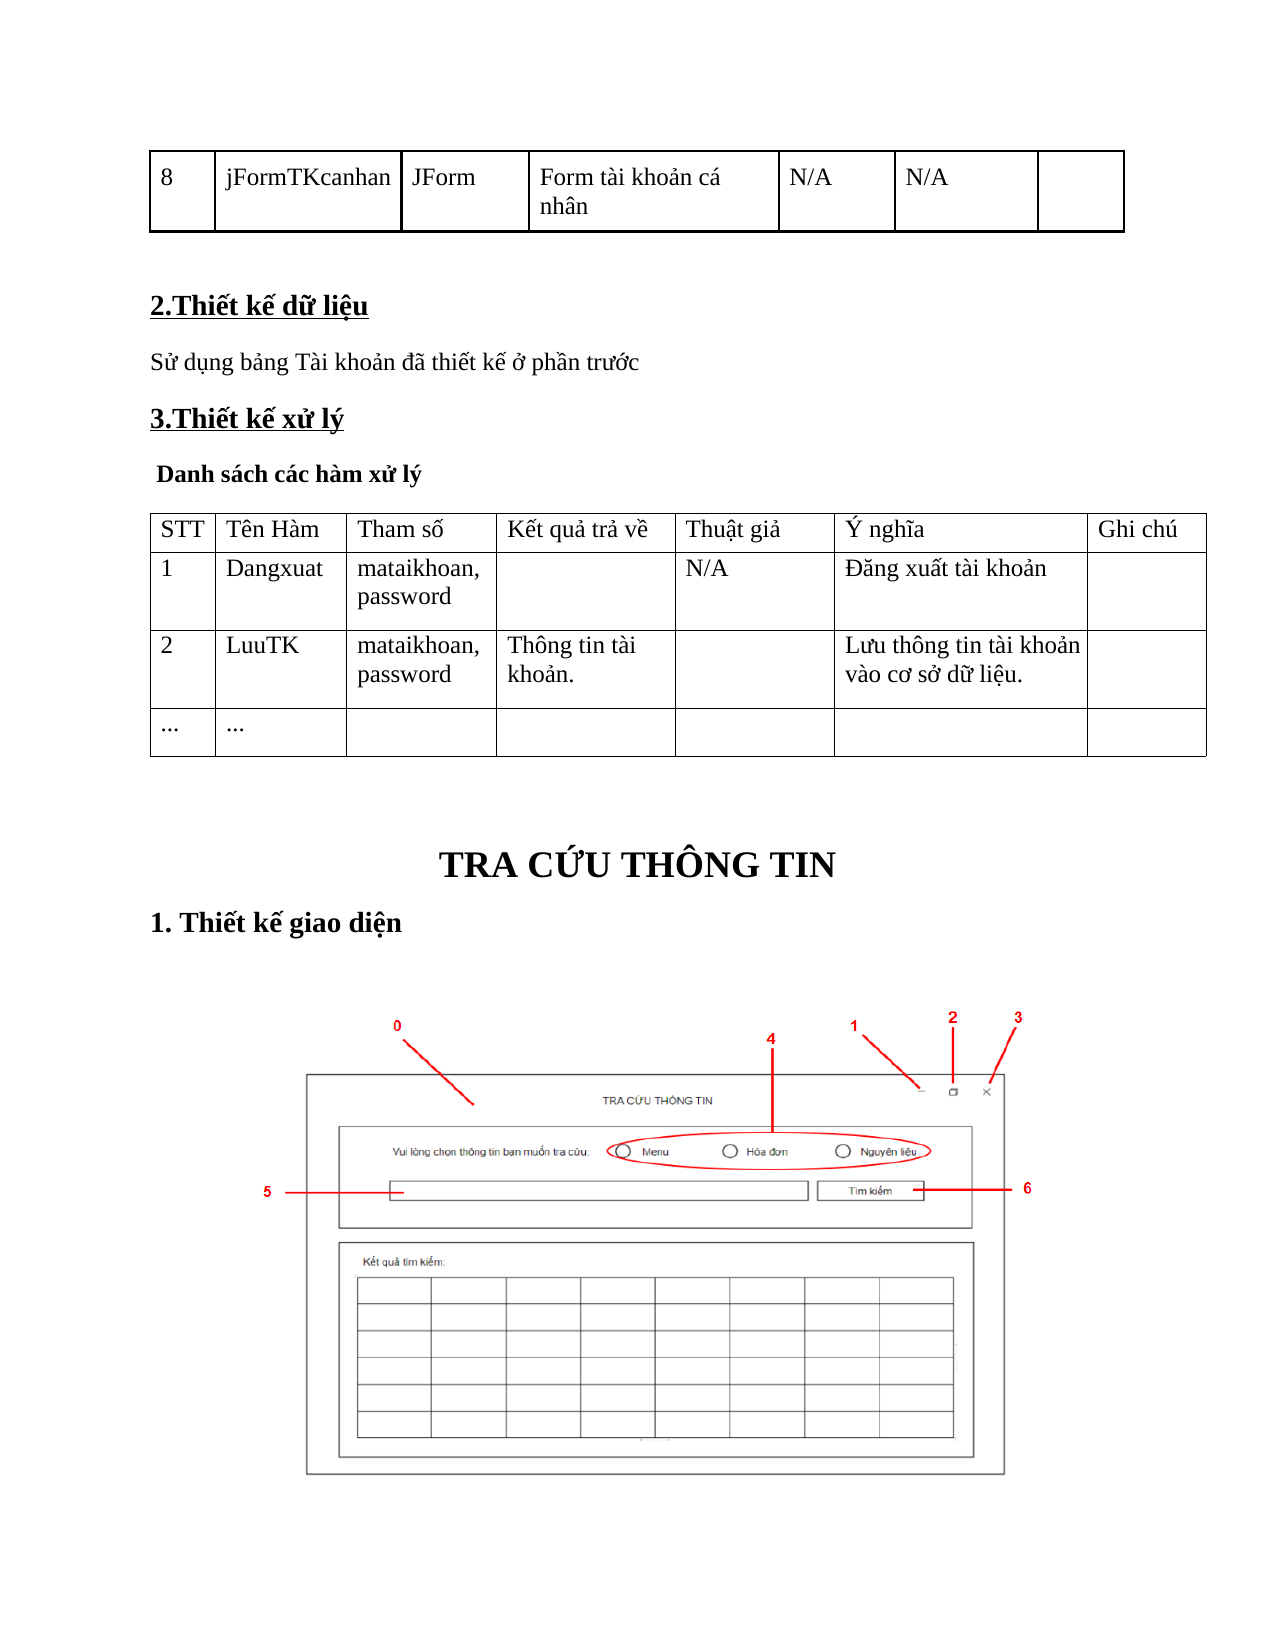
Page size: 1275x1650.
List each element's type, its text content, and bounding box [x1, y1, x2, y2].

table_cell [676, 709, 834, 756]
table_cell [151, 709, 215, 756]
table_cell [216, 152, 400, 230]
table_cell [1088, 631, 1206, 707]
text 2.Thiết kế dữ liệu [150, 288, 1125, 322]
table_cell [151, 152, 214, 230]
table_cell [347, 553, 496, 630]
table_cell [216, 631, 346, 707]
text 3.Thiết kế xử lý [150, 401, 1125, 434]
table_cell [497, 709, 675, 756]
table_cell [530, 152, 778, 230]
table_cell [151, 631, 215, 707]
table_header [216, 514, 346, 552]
text Danh sách các hàm xử lý [150, 459, 1125, 488]
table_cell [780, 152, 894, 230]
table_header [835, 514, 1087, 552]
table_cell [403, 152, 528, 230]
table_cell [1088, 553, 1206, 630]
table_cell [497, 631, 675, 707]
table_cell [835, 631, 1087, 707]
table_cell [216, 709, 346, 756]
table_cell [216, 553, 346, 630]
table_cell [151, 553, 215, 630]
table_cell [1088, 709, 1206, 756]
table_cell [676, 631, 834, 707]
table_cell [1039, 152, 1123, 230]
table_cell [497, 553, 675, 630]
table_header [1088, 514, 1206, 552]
text TRA CỨU THÔNG TIN [150, 842, 1125, 885]
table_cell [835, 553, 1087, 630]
list Thiết kế giao diện [150, 906, 1125, 939]
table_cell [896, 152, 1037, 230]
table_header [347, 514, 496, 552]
picture [234, 1006, 1041, 1485]
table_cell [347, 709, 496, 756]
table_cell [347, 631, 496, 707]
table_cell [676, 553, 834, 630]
text Sử dụng bảng Tài khoản đã thiết kế ở phần trước [150, 347, 1125, 376]
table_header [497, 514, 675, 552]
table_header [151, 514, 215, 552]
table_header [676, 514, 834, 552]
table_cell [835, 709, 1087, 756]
